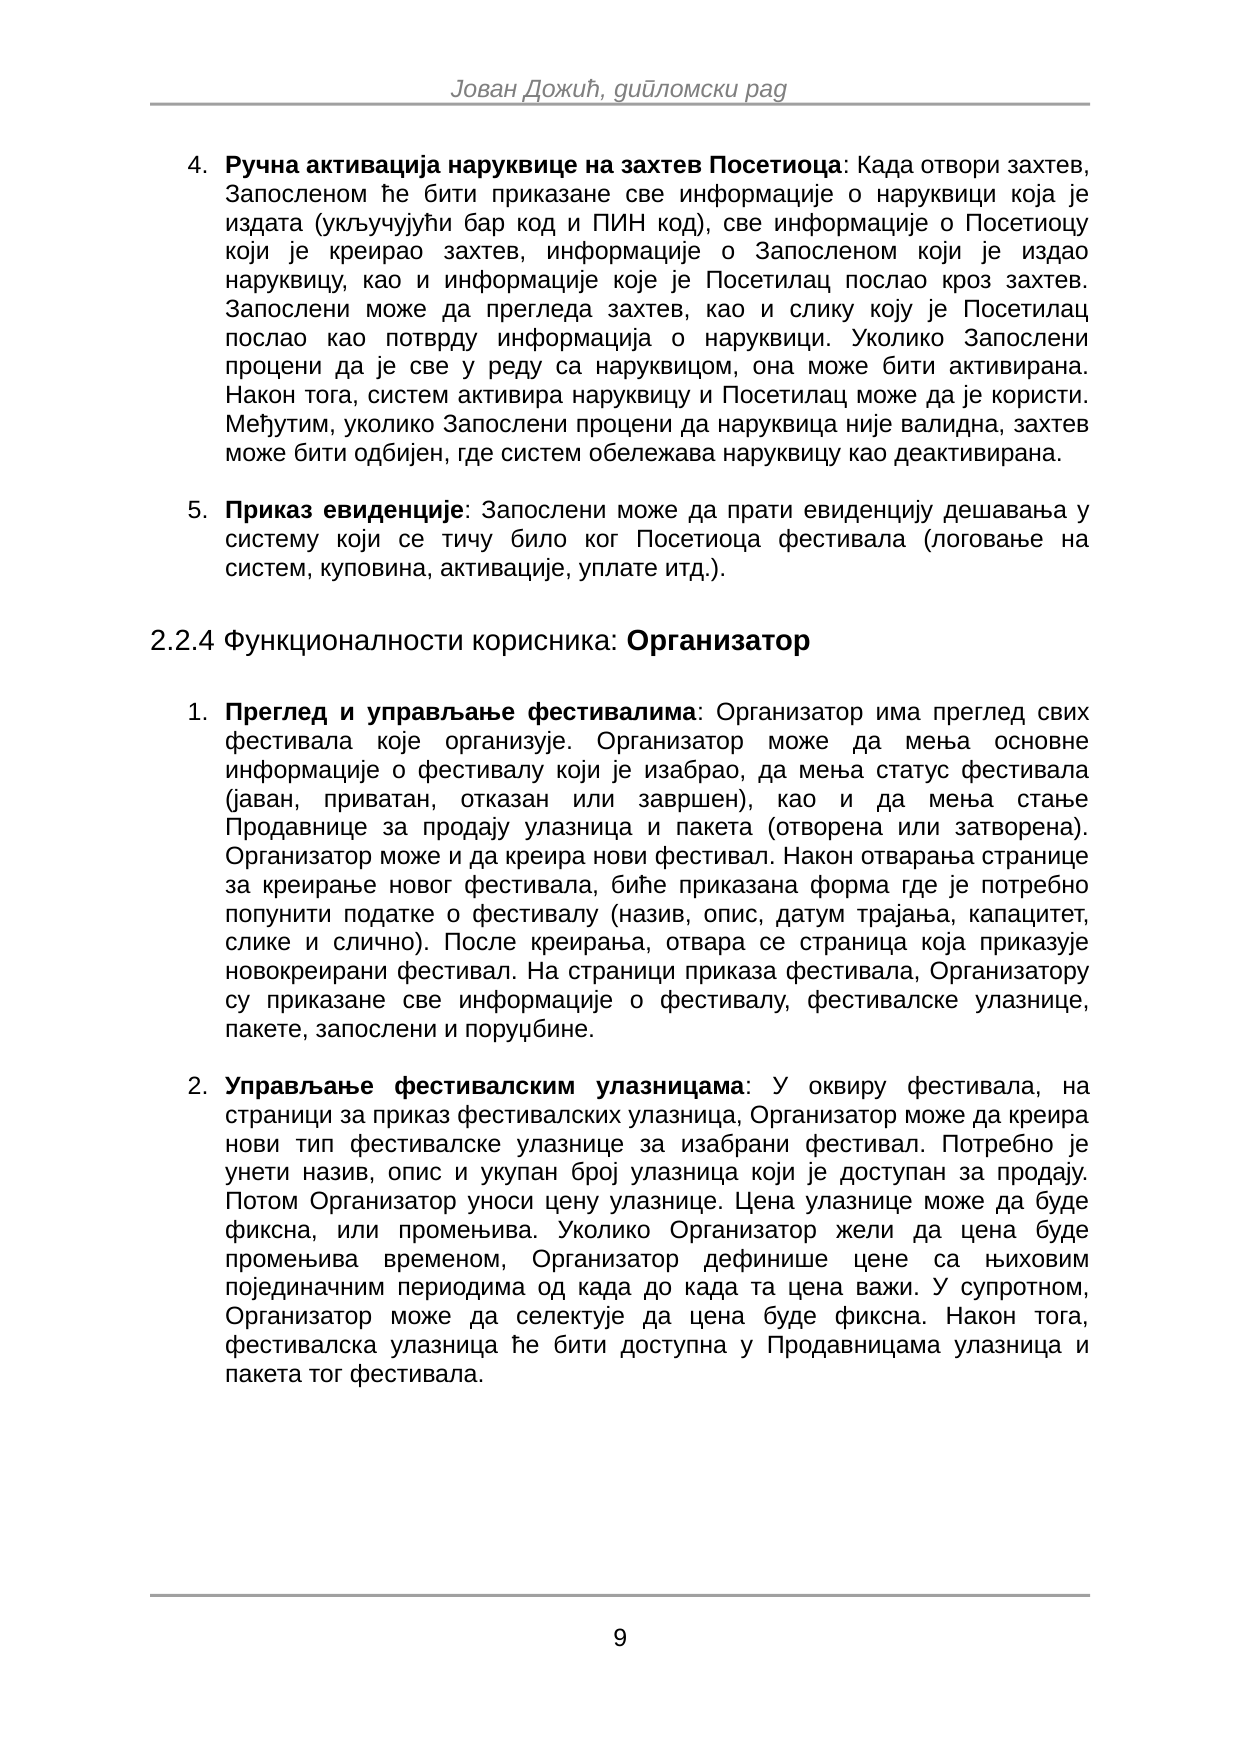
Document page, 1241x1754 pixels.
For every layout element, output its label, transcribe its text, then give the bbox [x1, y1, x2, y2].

list Преглед и управљање фестивалима: Организатор има преглед свих фестивала које организује. Организатор може да мења основне информације о фестивалу који је изабрао, да мења статус фестивала (јаван, приватан, отказан или завршен), као и да мења стање Продавнице за продају улазница и пакета (отворена или затворена). Организатор може и да креира нови фестивал. Након отварања странице за креирање новог фестивала, биће приказана форма где је потребно попунити податке о фестивалу (назив, опис, датум трајања, капацитет, слике и слично). После креирања, отвара се страница која приказује новокреирани фестивал. На страници приказа фестивала, Организатору су приказане све информације о фестивалу, фестивалске улазнице, пакете, запослени и поруџбине. [187, 697, 1090, 1042]
list Управљање фестивалским улазницама: У оквиру фестивала, на страници за приказ фестивалских улазница, Организатор може да креира нови тип фестивалске улазнице за изабрани фестивал. Потребно је унети назив, опис и укупан број улазница који је доступан за продају. Потом Организатор уноси цену улазнице. Цена улазнице може да буде фиксна, или промењива. Уколико Организатор жели да цена буде промењива временом, Организатор дефинише цене са њиховим појединачним периодима од када до када та цена важи. У супротном, Организатор може да селектује да цена буде фиксна. Након тога, фестивалска улазница ће бити доступна у Продавницама улазница и пакета тог фестивала. [187, 1071, 1090, 1387]
list Ручна активација наруквице на захтев Посетиоца: Када отвори захтев, Запосленом ће бити приказане све информације о наруквици која је издата (укључујући бар код и ПИН код), све информације о Посетиоцу који је креирао захтев, информације о Запосленом који је издао наруквицу, као и информације које је Посетилац послао кроз захтев. Запослени може да прегледа захтев, као и слику коју је Посетилац послао као потврду информација о наруквици. Уколико Запослени процени да је све у реду са наруквицом, она може бити активирана. Након тога, систем активира наруквицу и Посетилац може да је користи. Међутим, уколико Запослени процени да наруквица није валидна, захтев може бити одбијен, где систем обележава наруквицу као деактивирана. [187, 150, 1090, 466]
list Приказ евиденције: Запослени може да прати евиденцију дешавања у систему који се тичу било ког Посетиоца фестивала (логовање на систем, куповина, активације, уплате итд.). [187, 495, 1090, 581]
subtitle 2.2.4 Функционалности корисника: Организатор [150, 622, 1090, 656]
